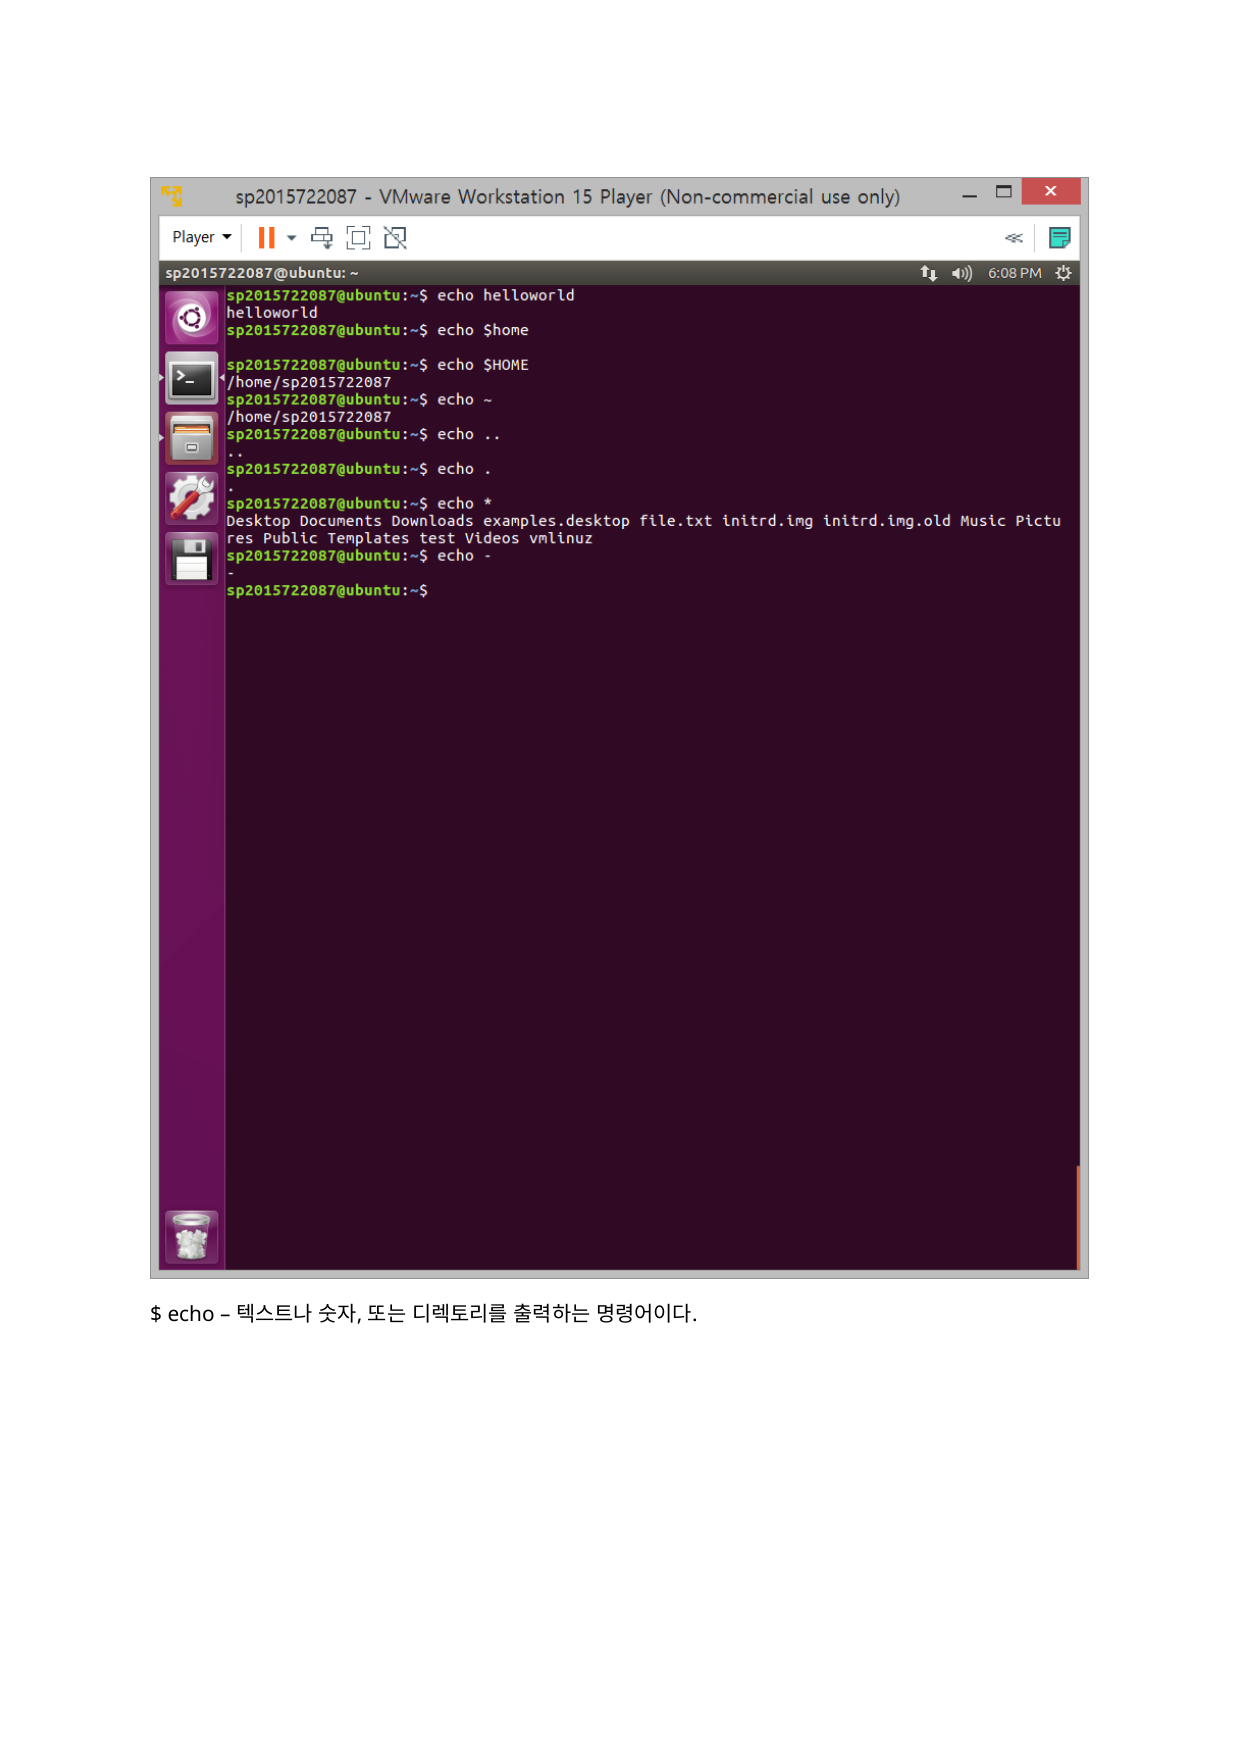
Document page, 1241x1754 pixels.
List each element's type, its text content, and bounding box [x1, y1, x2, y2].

picture [150, 177, 1089, 1279]
text $ echo – 텍스트나 숫자, 또는 디렉토리를 출력하는 명령어이다. [150, 1297, 1090, 1328]
